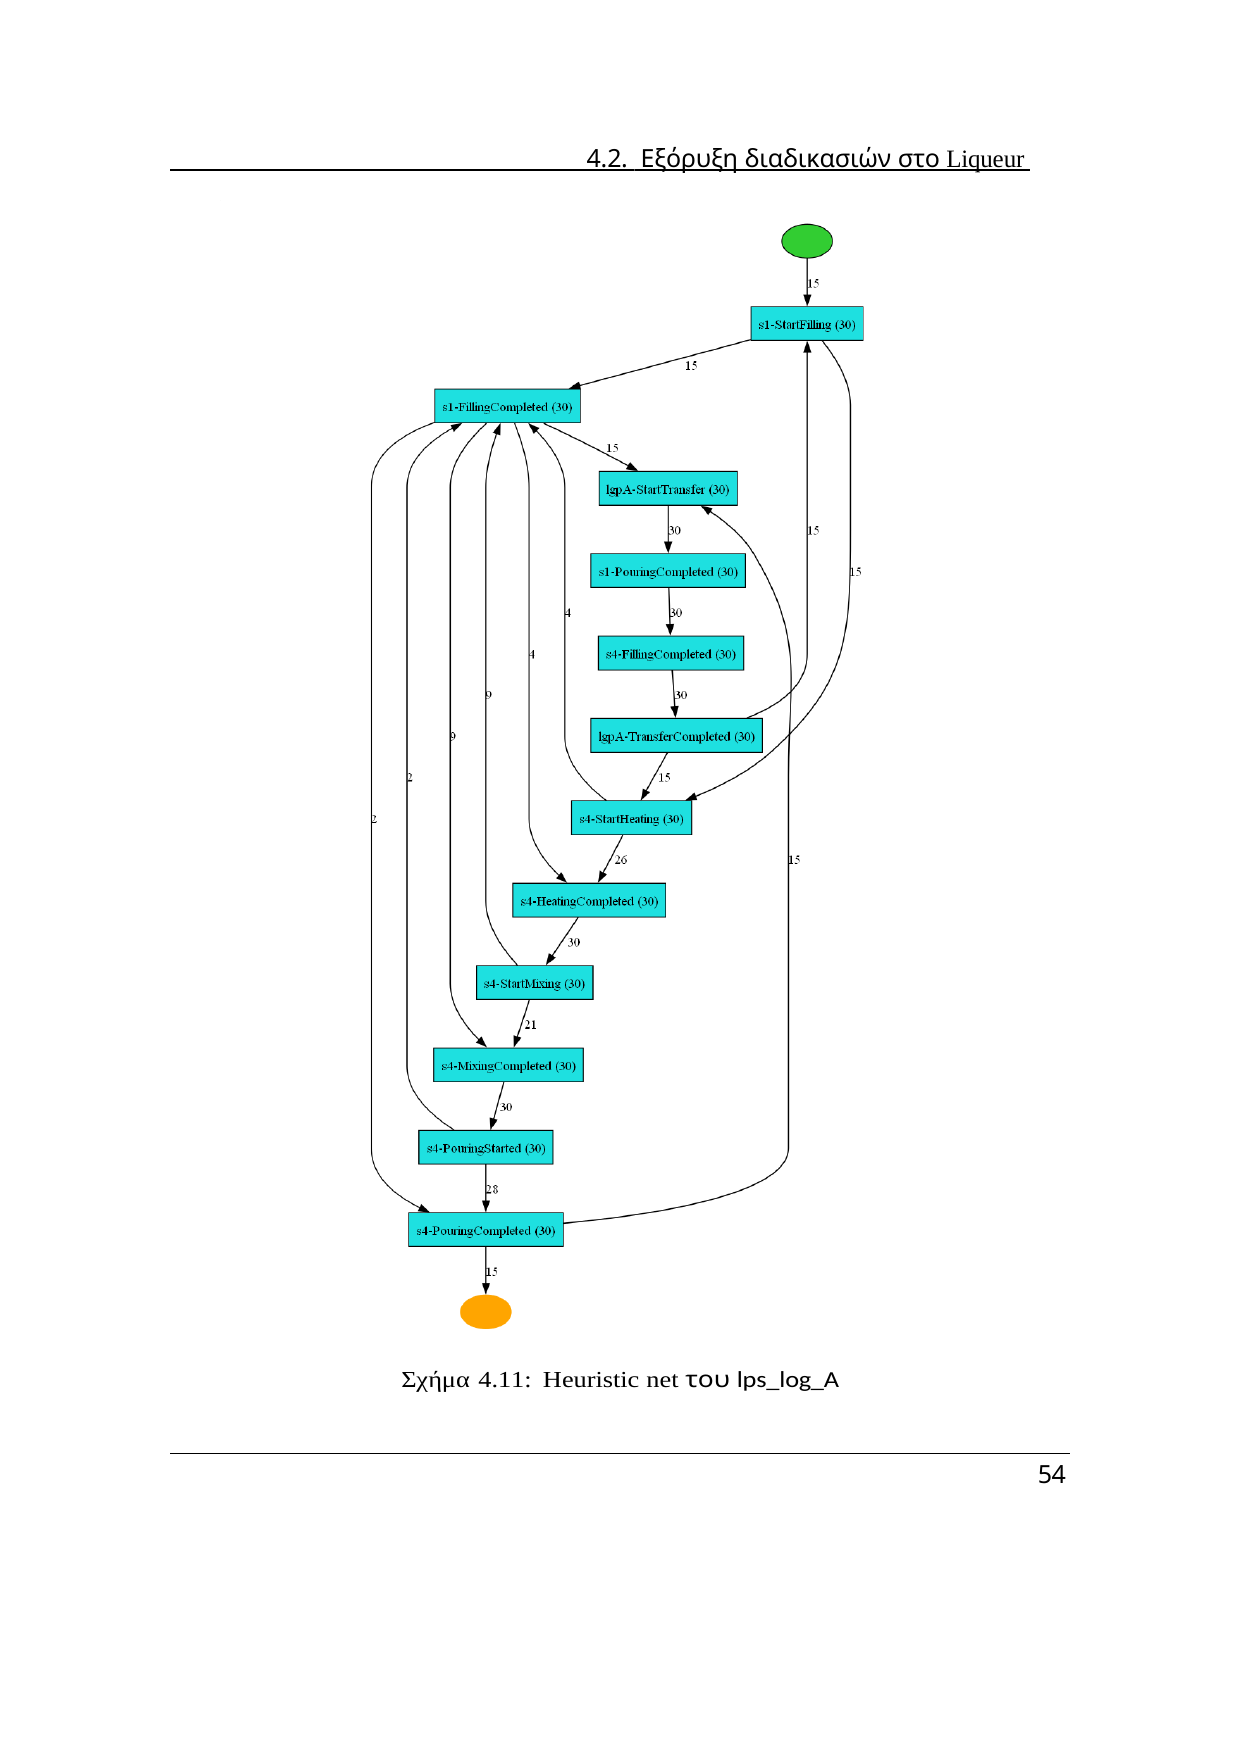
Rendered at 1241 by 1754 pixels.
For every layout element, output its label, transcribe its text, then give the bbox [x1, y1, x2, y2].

text Σχήμα 4.11: Heuristic net του lps_log_A [148, 1363, 1092, 1394]
picture [370, 223, 864, 1329]
